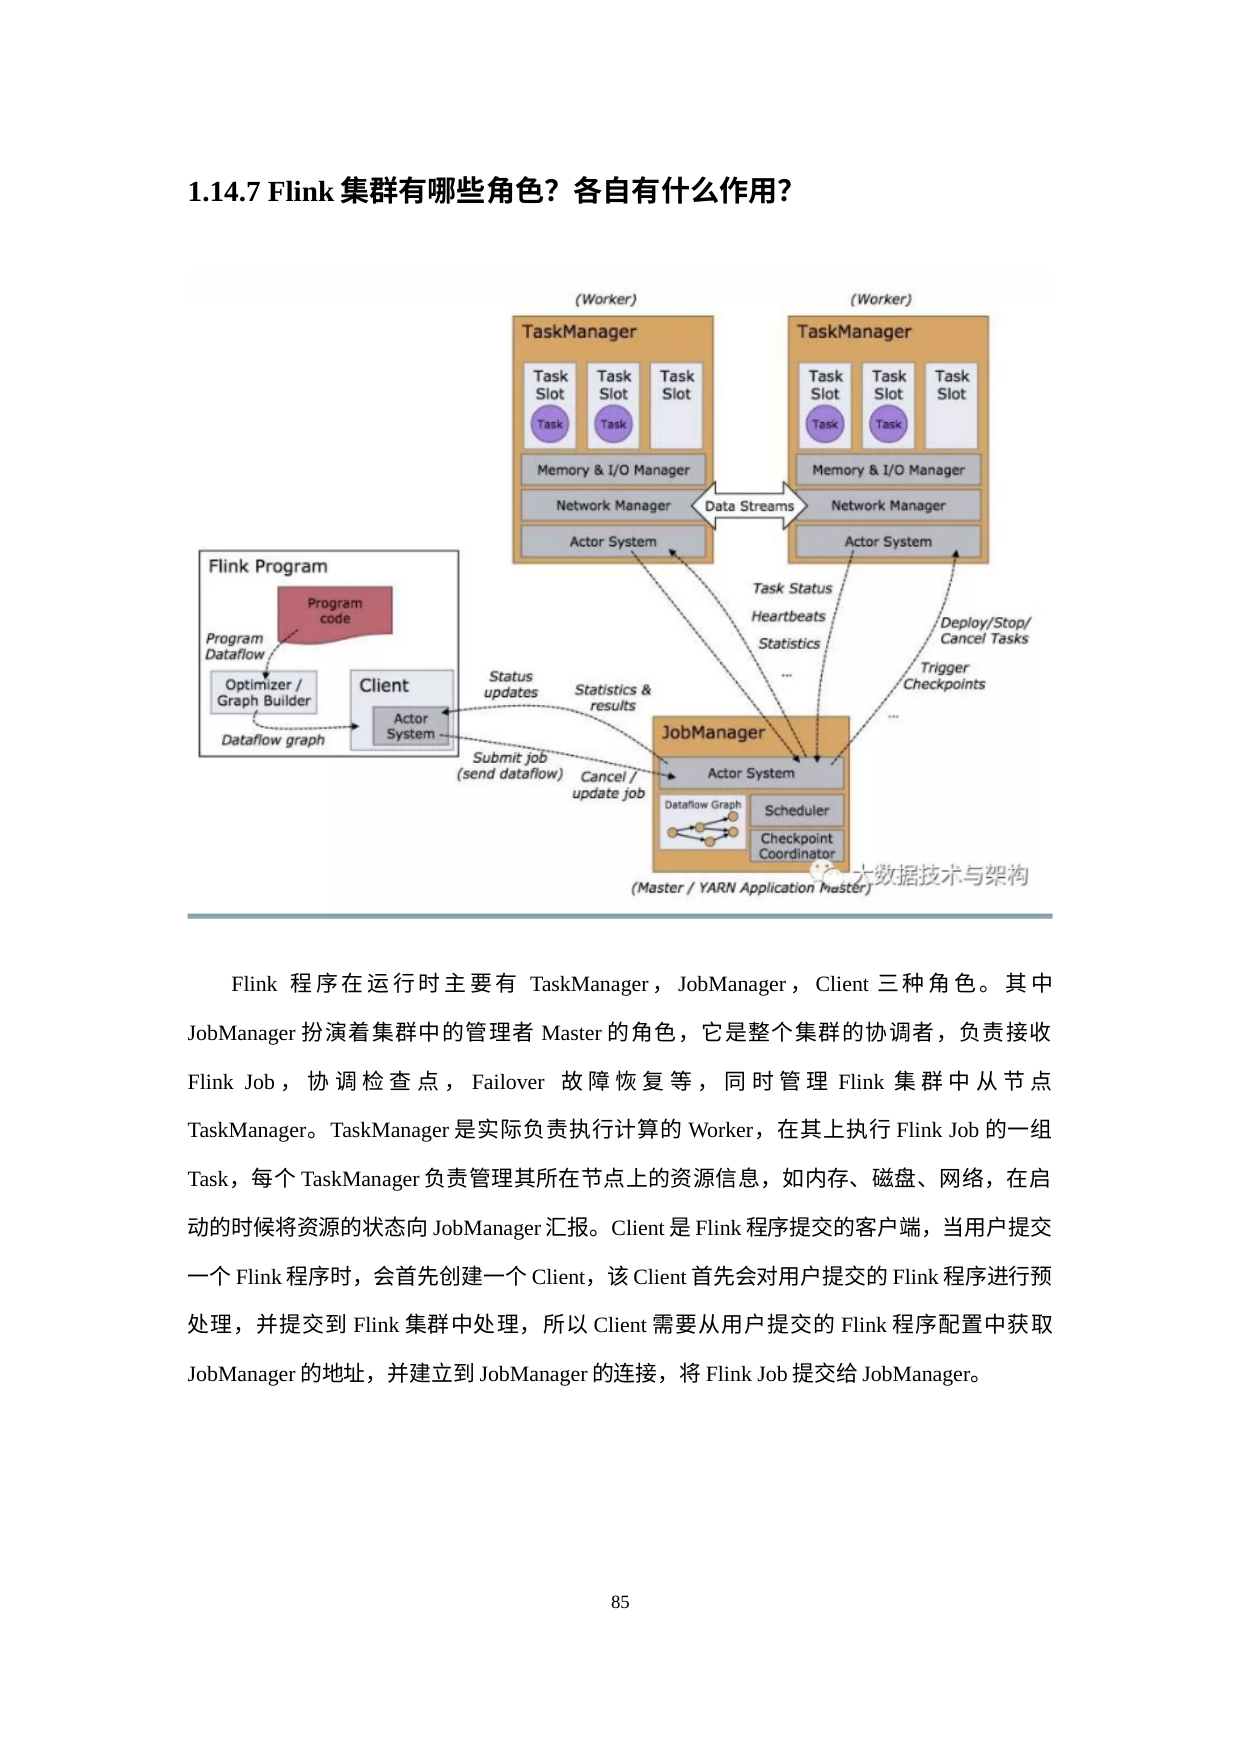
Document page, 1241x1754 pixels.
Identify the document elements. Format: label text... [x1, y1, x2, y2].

text Flink 程序在运行时主要有 TaskManager，JobManager，Client三种角色。其中JobManager扮演着集群中的管理者Master的角色，它是整个集群的协调者，负责接收Flink Job，协调检查点，Failover 故障恢复等，同时管理Flink集群中从节点TaskManager。TaskManager是实际负责执行计算的Worker，在其上执行Flink Job的一组Task，每个TaskManager负责管理其所在节点上的资源信息，如内存、磁盘、网络，在启动的时候将资源的状态向JobManager汇报。Client是Flink程序提交的客户端，当用户提交一个Flink程序时，会首先创建一个Client，该Client首先会对用户提交的Flink程序进行预处理，并提交到Flink集群中处理，所以Client需要从用户提交的Flink程序配置中获取JobManager的地址，并建立到JobManager的连接，将Flink Job提交给JobManager。 [187, 966, 1053, 1388]
subtitle 1.14.7 Flink集群有哪些角色？各自有什么作用？ [187, 156, 1053, 221]
